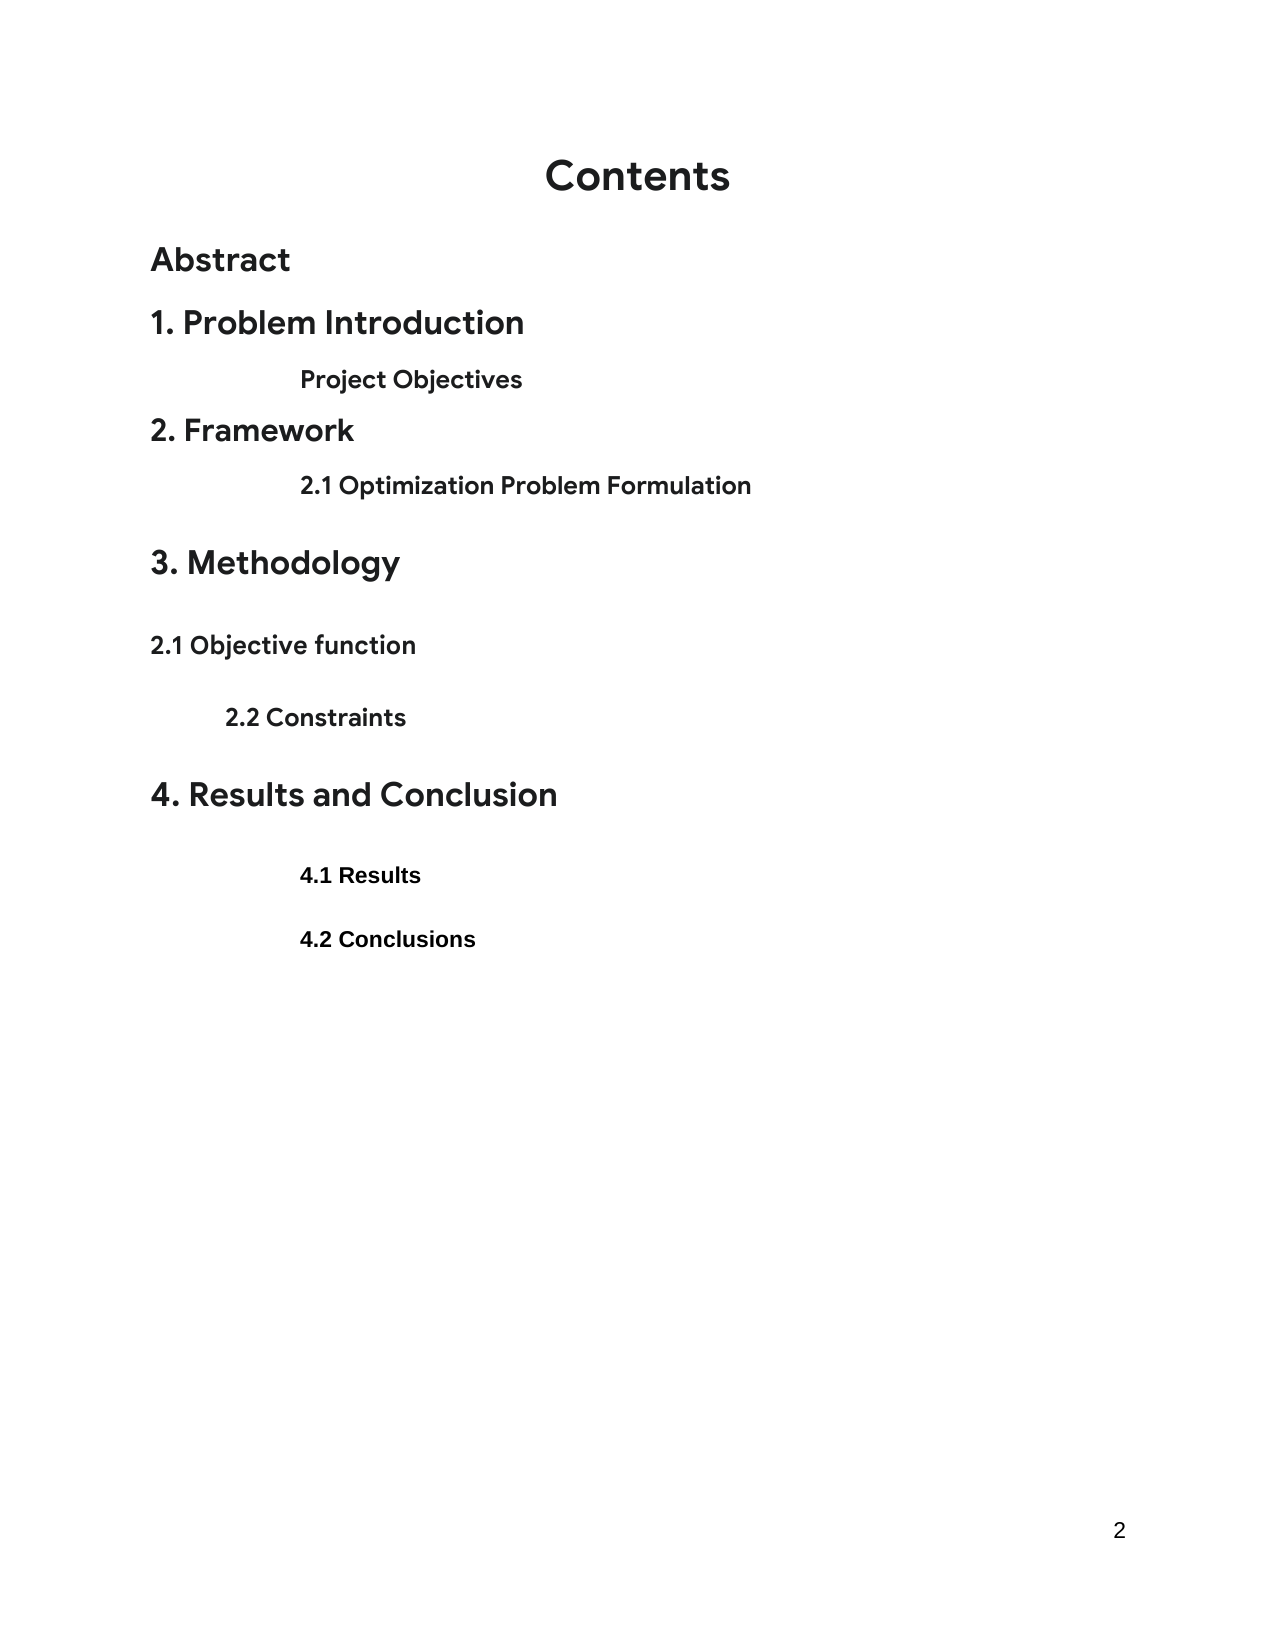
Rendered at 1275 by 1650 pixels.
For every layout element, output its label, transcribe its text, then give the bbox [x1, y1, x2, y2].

text 1. Problem Introduction [150, 302, 1125, 344]
text 2.1 Optimization Problem Formulation [300, 470, 1125, 502]
text 4.2 Conclusions [300, 926, 1125, 952]
text 2.1 Objective function [150, 630, 1125, 661]
text 4. Results and Conclusion [150, 774, 1125, 816]
text 3. Methodology [150, 542, 1125, 584]
list Project Objectives [300, 365, 1125, 396]
text Contents [150, 150, 1125, 202]
text 4.1 Results [300, 862, 1125, 888]
text Abstract [150, 239, 1125, 281]
text 2. Framework [150, 412, 1125, 451]
text 2.2 Constraints [150, 702, 1125, 733]
